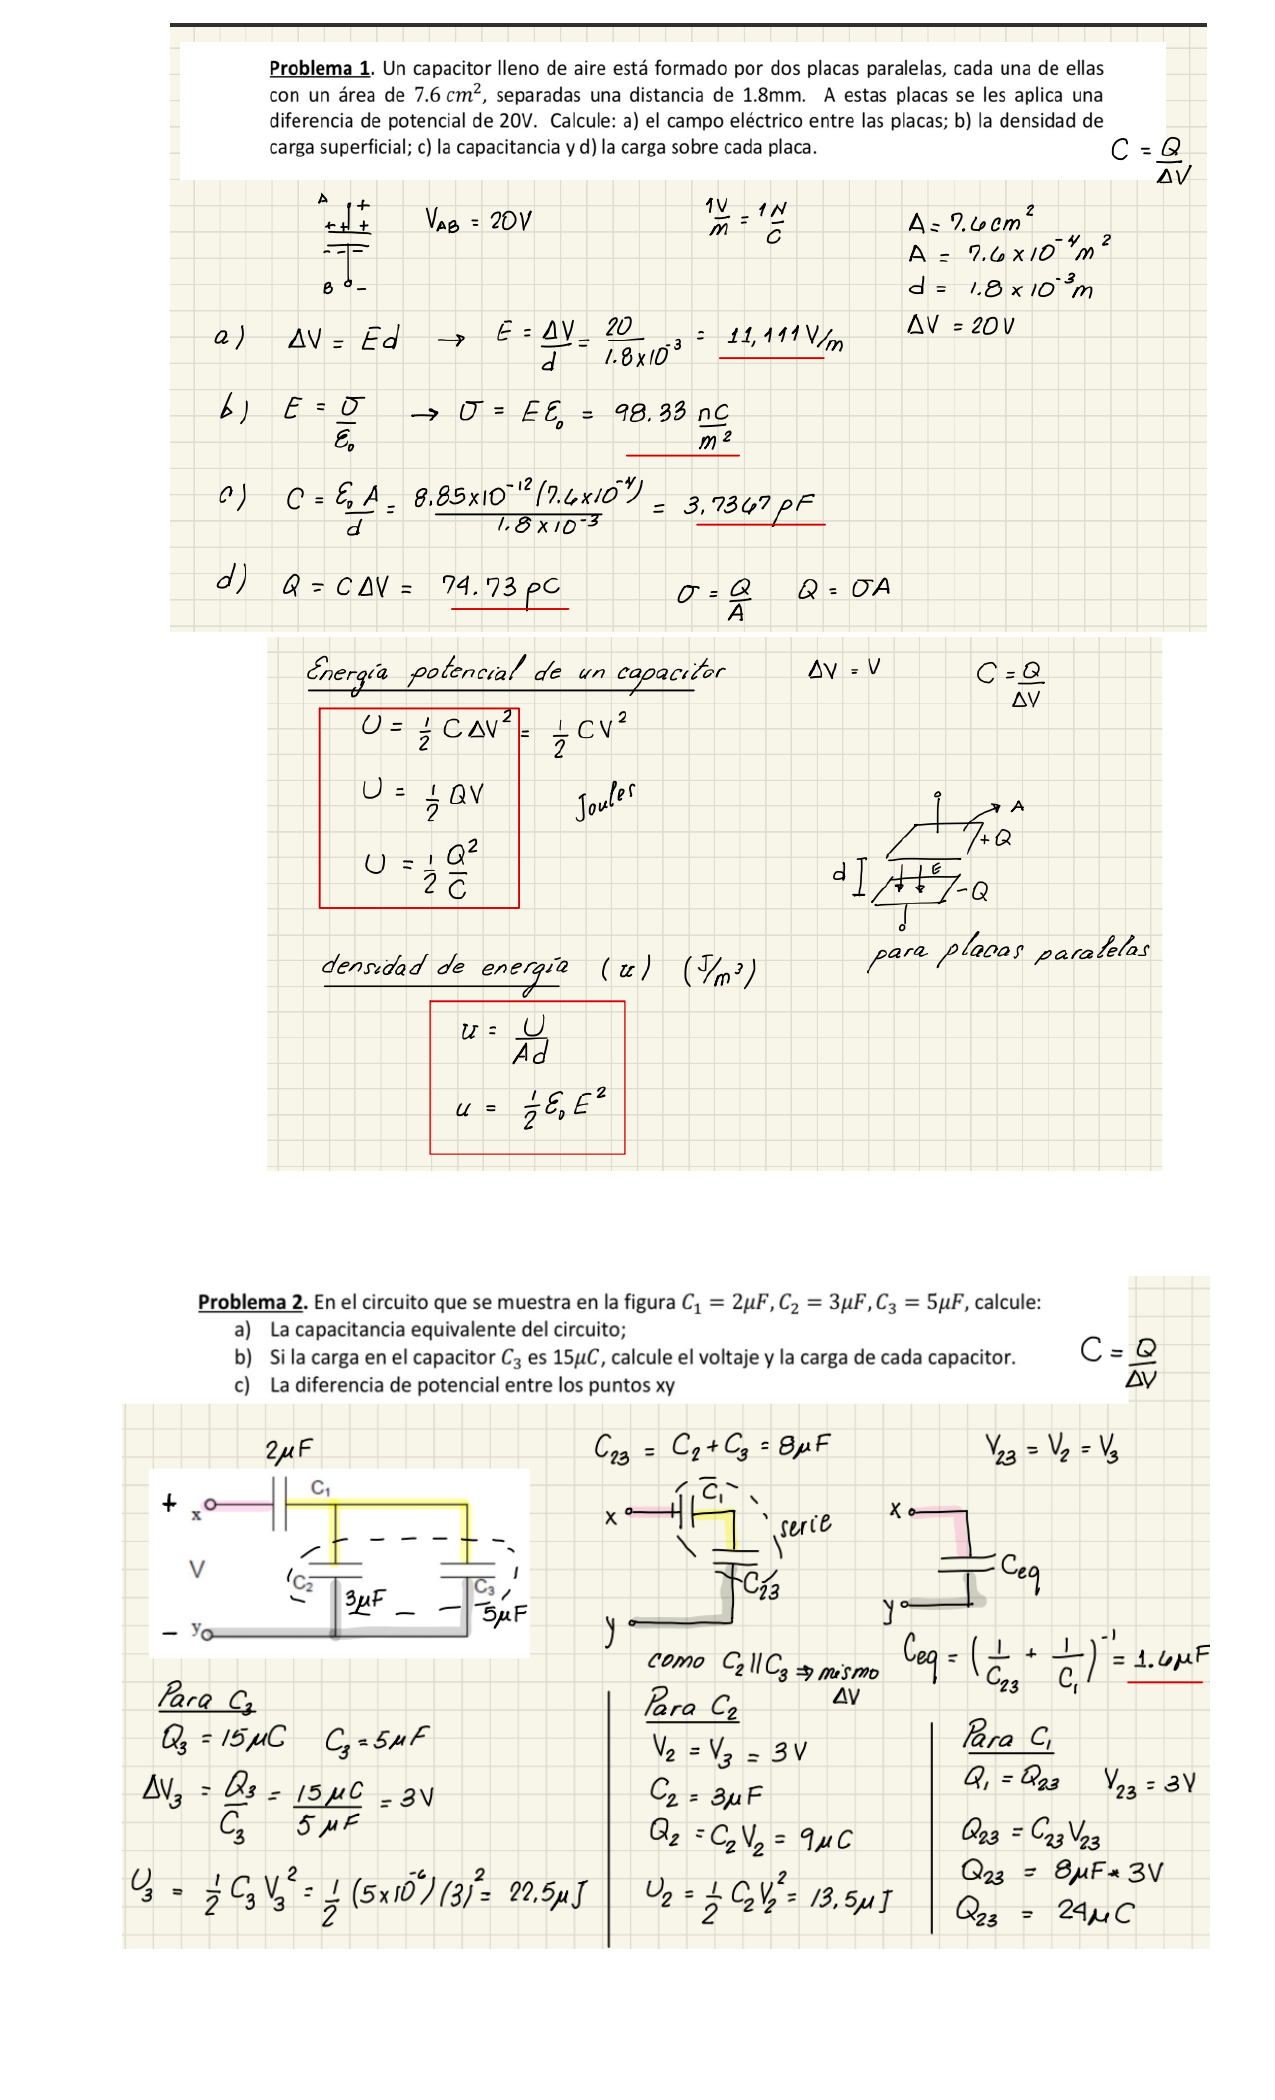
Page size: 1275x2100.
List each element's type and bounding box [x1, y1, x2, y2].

picture [267, 637, 1163, 1171]
picture [170, 23, 1207, 632]
picture [121, 1276, 1210, 1949]
